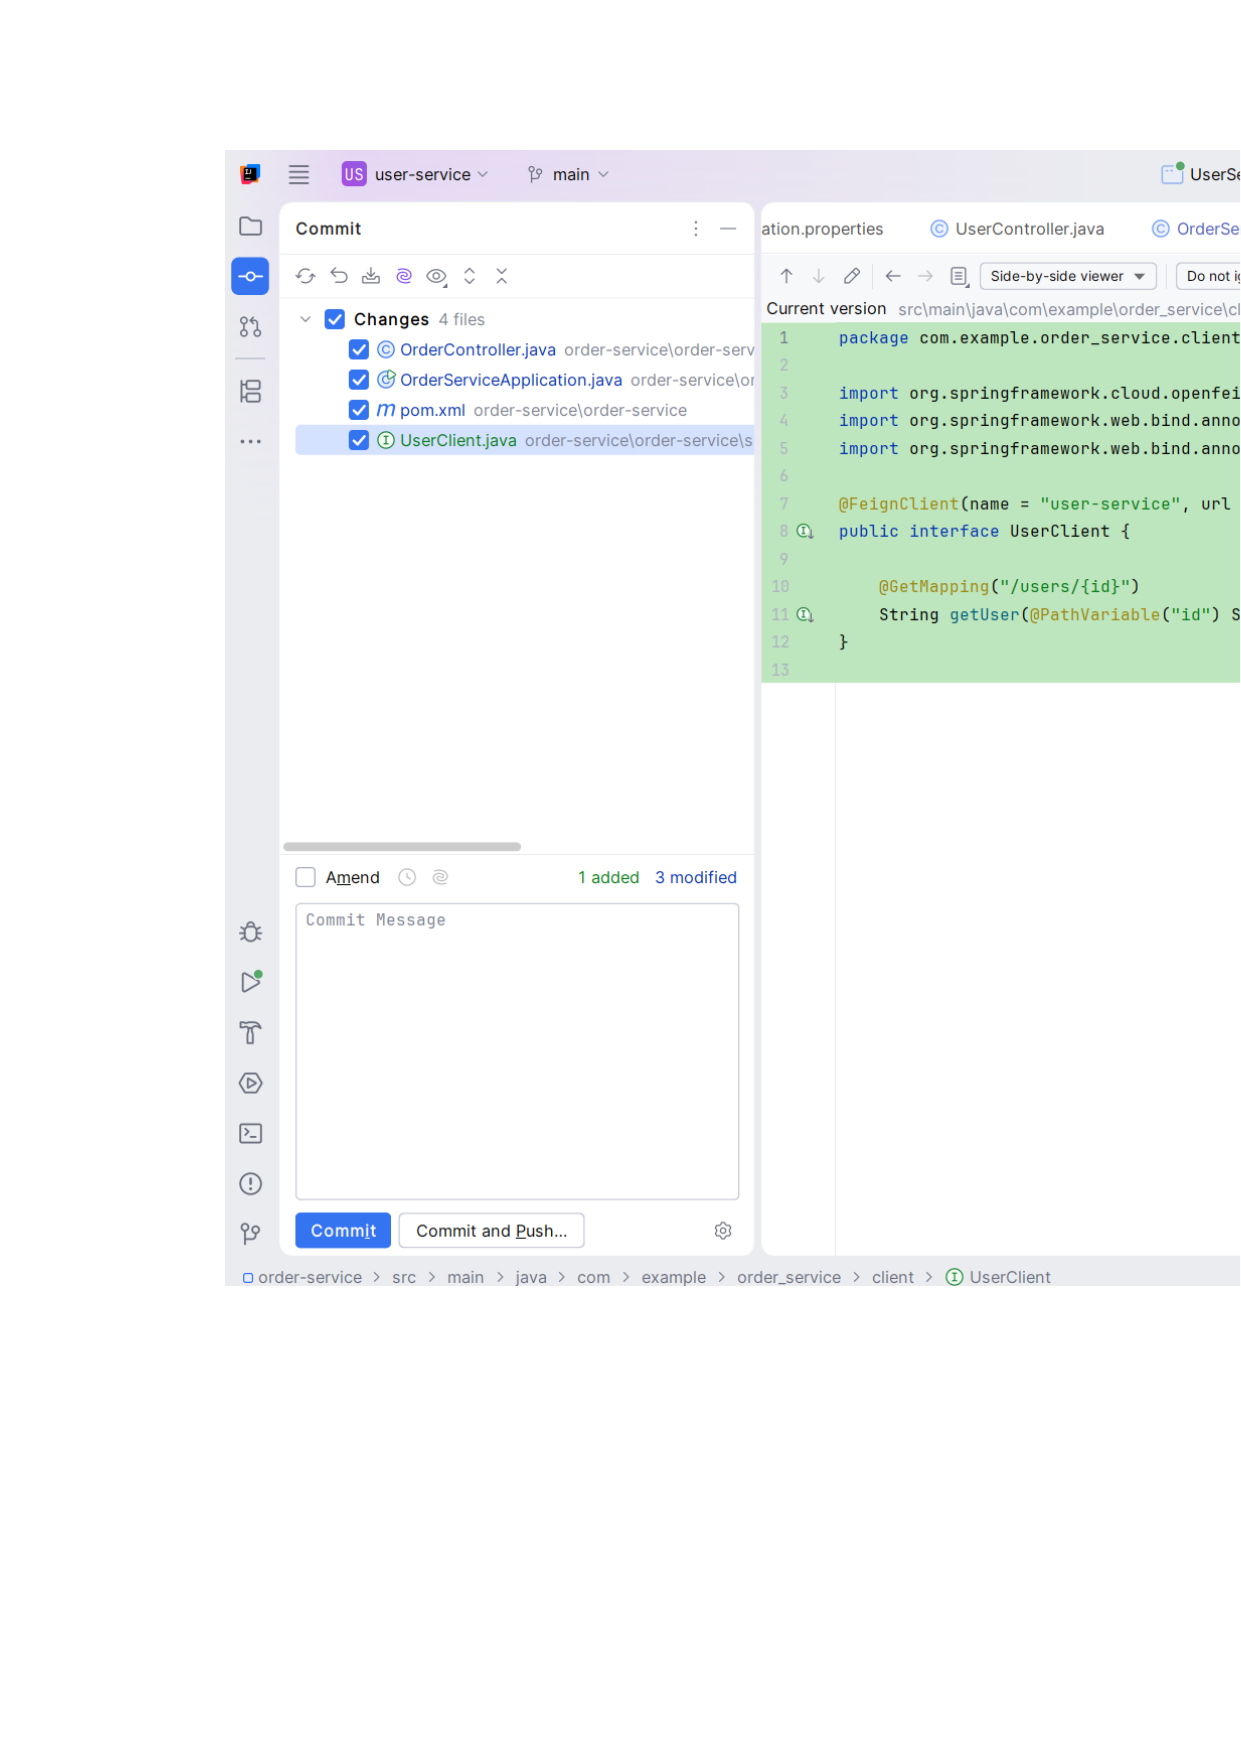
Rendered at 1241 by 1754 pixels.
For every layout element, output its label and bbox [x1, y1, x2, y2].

picture [225, 150, 1241, 1286]
